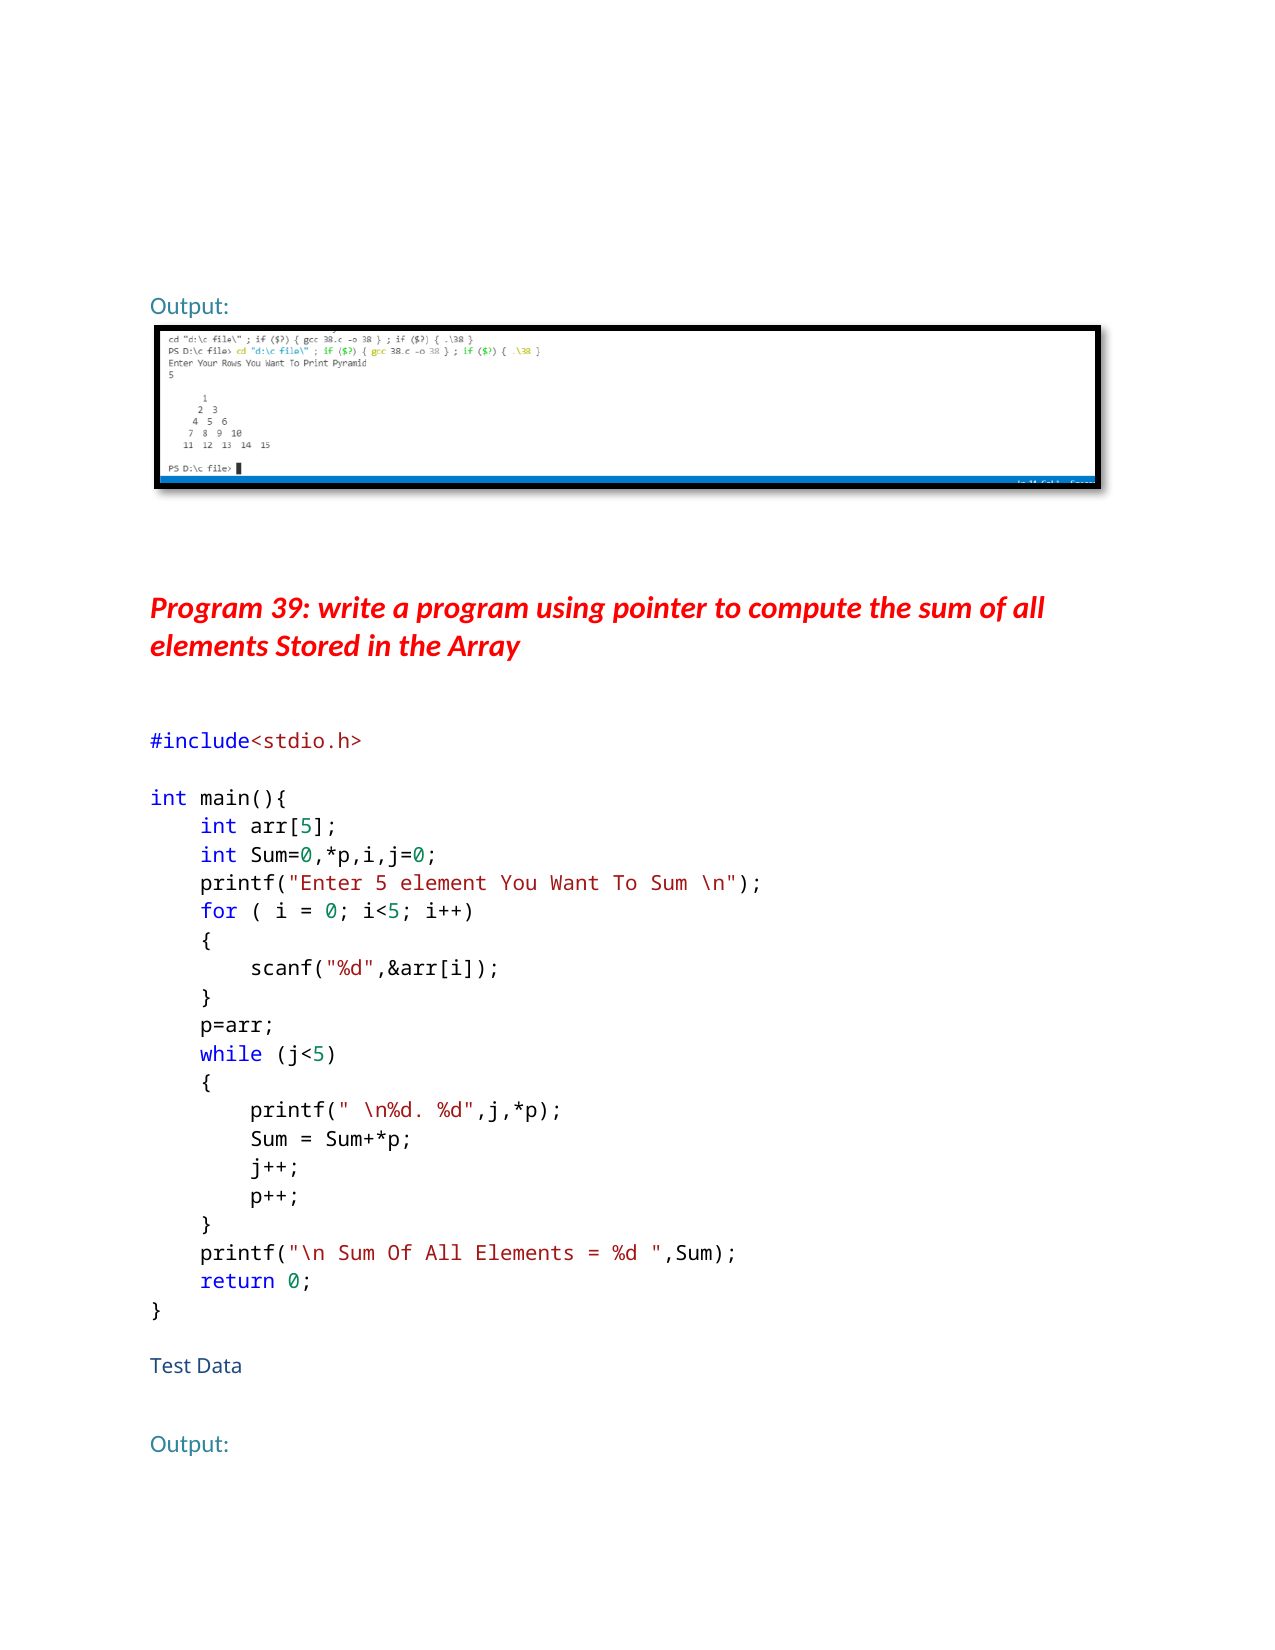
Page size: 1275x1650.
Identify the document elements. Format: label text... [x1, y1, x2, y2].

text Output: [150, 290, 1125, 321]
text int arr[5]; [150, 811, 1125, 840]
text Program 39: write a program using pointer to compute the sum of all elements Stored in the Array [150, 588, 1125, 664]
text { [150, 925, 1125, 953]
picture [160, 331, 1095, 483]
text printf(" \n%d. %d",j,*p); [150, 1096, 1125, 1124]
text } [150, 1295, 1125, 1323]
text Output: [150, 1428, 1125, 1458]
text p=arr; [150, 1010, 1125, 1039]
text p++; [150, 1181, 1125, 1209]
text for ( i = 0; i<5; i++) [150, 897, 1125, 925]
text { [150, 1067, 1125, 1096]
text int main(){ [150, 783, 1125, 811]
text scanf("%d",&arr[i]); [150, 953, 1125, 982]
text Test Data [150, 1352, 1125, 1380]
text j++; [150, 1152, 1125, 1181]
text } [150, 1209, 1125, 1238]
text while (j<5) [150, 1039, 1125, 1067]
text Sum = Sum+*p; [150, 1124, 1125, 1152]
text printf("\n Sum Of All Elements = %d ",Sum); [150, 1238, 1125, 1266]
text #include<stdio.h> [150, 726, 1125, 754]
text int Sum=0,*p,i,j=0; [150, 840, 1125, 868]
text } [150, 982, 1125, 1010]
text printf("Enter 5 element You Want To Sum \n"); [150, 868, 1125, 897]
text return 0; [150, 1266, 1125, 1295]
